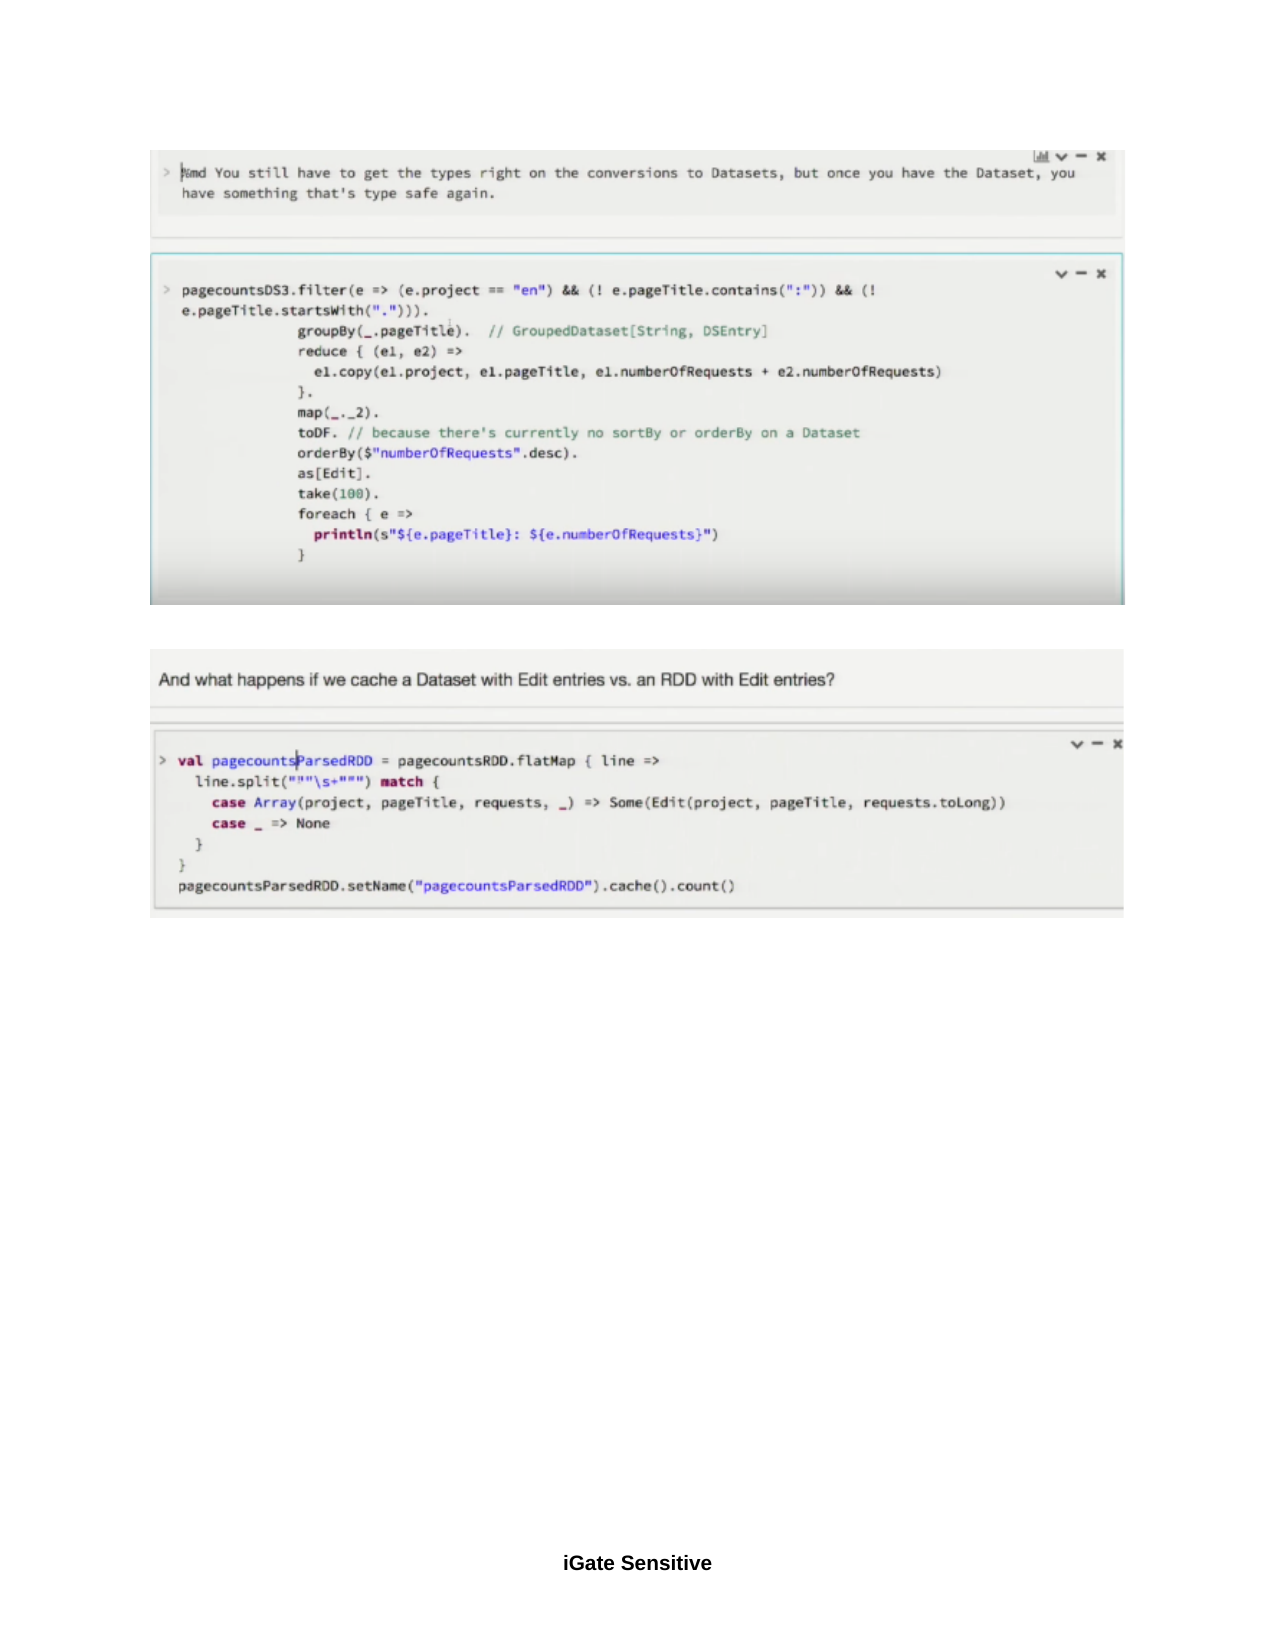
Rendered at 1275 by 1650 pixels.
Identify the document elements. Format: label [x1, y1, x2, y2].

picture [150, 150, 1125, 605]
picture [150, 649, 1124, 918]
